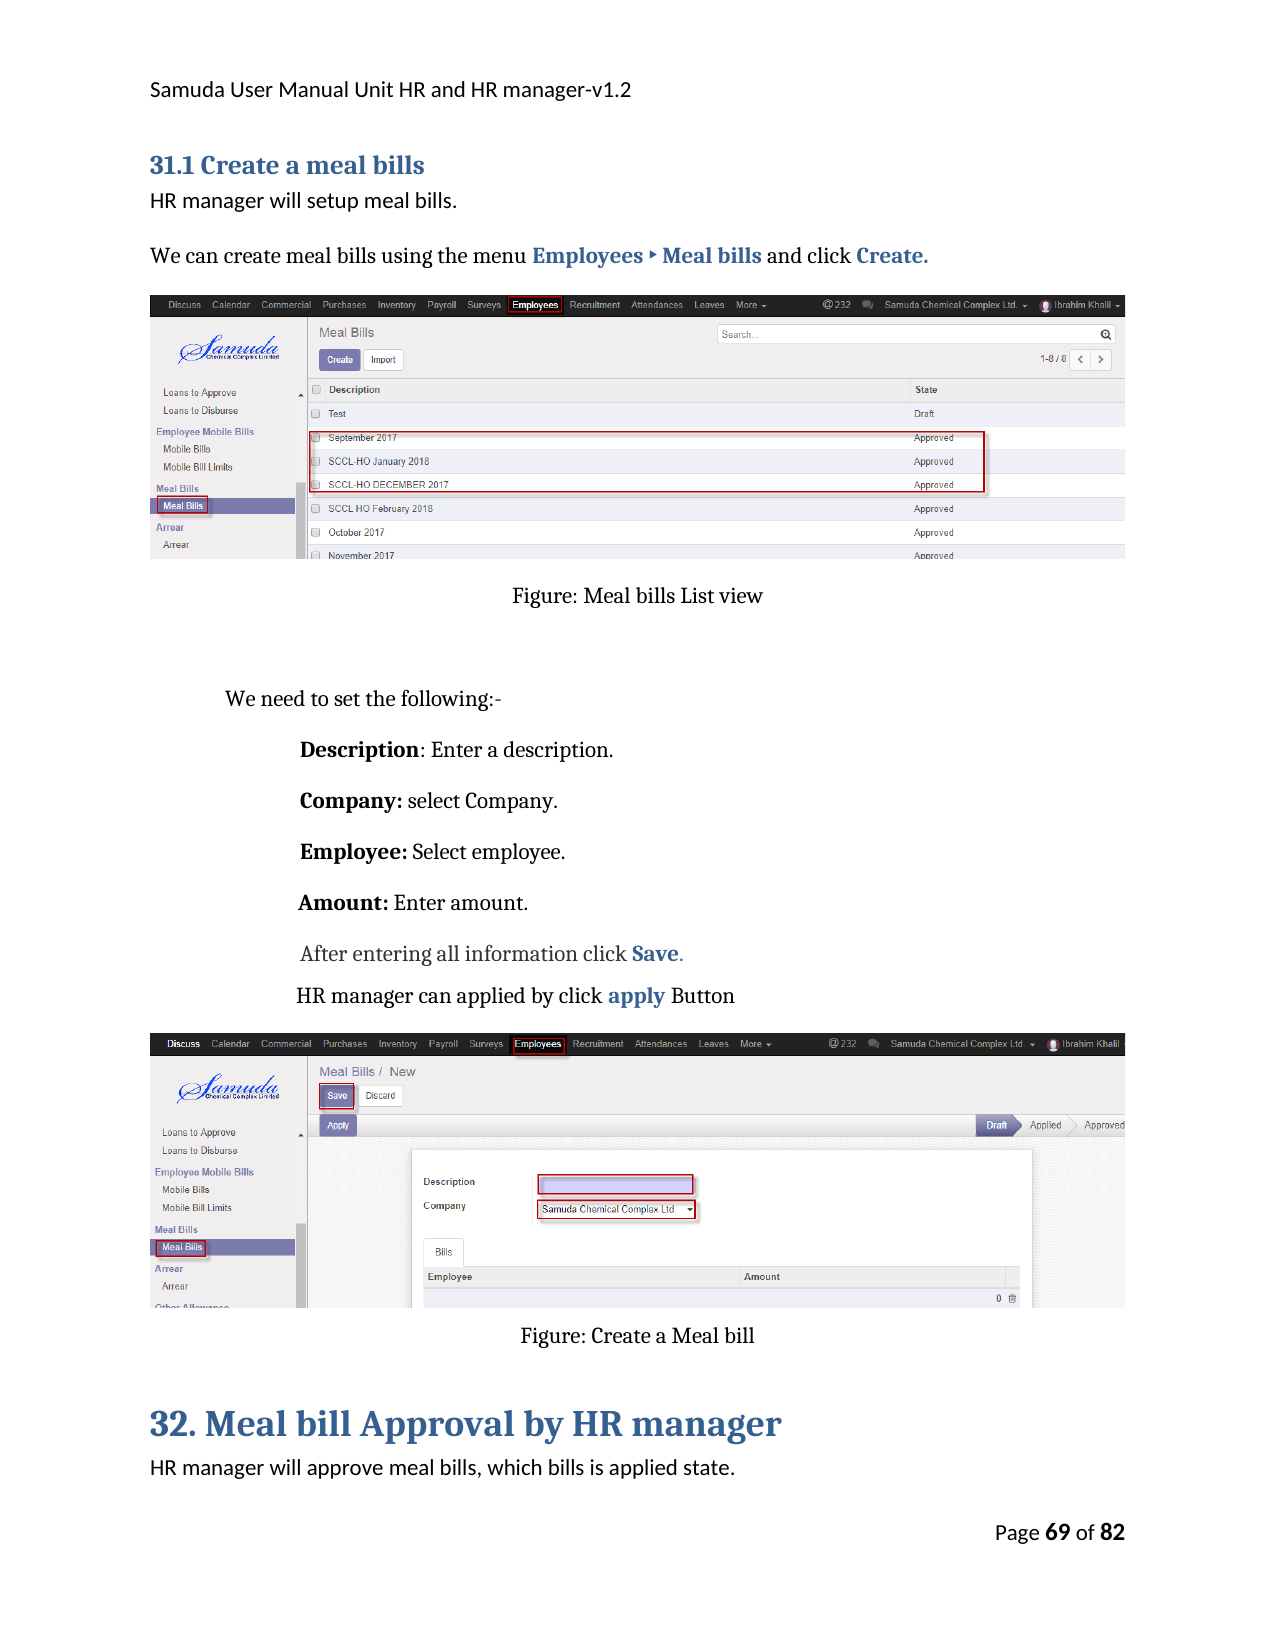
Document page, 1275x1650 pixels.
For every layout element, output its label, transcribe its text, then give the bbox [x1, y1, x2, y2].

text Figure: Meal bills List view [150, 583, 1125, 610]
text We can create meal bills using the menu Employees ‣ Meal bills and click Create. [150, 239, 648, 270]
text We can create meal bills using the menu Employees ‣ Meal bills and click Create. [657, 239, 1125, 270]
text Figure: Create a Meal bill [150, 1323, 1125, 1349]
subtitle 32. Meal bill Approval by HR manager [150, 1403, 1125, 1446]
subtitle 31.1 Create a meal bills [150, 150, 1125, 181]
text Company: select Company. [187, 787, 1125, 814]
picture [150, 1033, 1125, 1308]
text Amount: Enter amount. [187, 889, 1125, 916]
text Employee: Select employee. [187, 838, 1125, 865]
text We need to set the following:- [150, 685, 1125, 712]
text After entering all information click Save. [150, 941, 1125, 967]
text Description: Enter a description. [187, 736, 1125, 763]
text HR manager will setup meal bills. [150, 186, 1125, 214]
text HR manager will approve meal bills, which bills is applied state. [150, 1453, 1125, 1481]
text HR manager can applied by click apply Button [150, 983, 1125, 1009]
picture [150, 295, 1125, 559]
